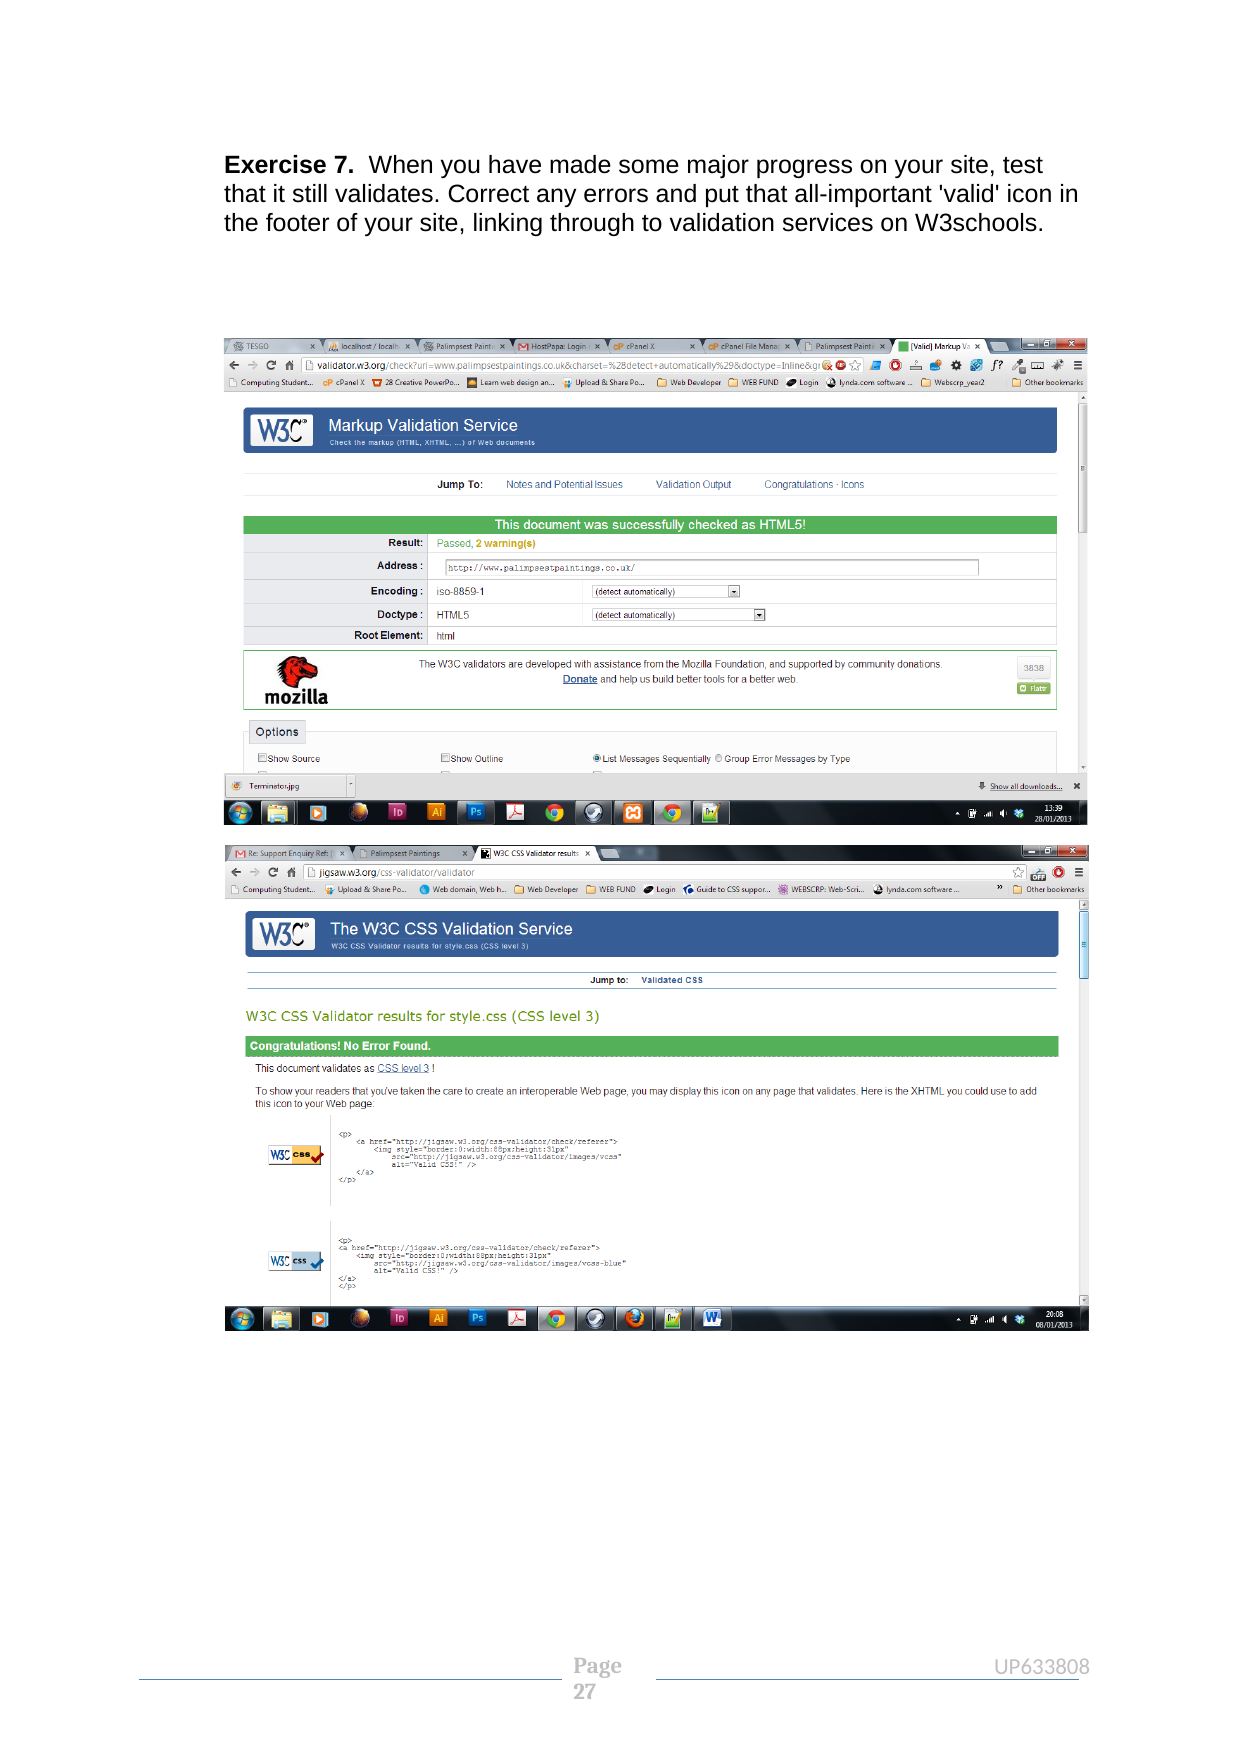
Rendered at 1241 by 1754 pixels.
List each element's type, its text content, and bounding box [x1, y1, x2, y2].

picture [223, 338, 1088, 825]
picture [225, 845, 1089, 1331]
text Exercise 7. When you have made some major progress on your site, test that it still validates. Correct any errors and put that all-important 'valid' icon in the footer of your site, linking through to validation services on W3schools. [224, 150, 1090, 236]
